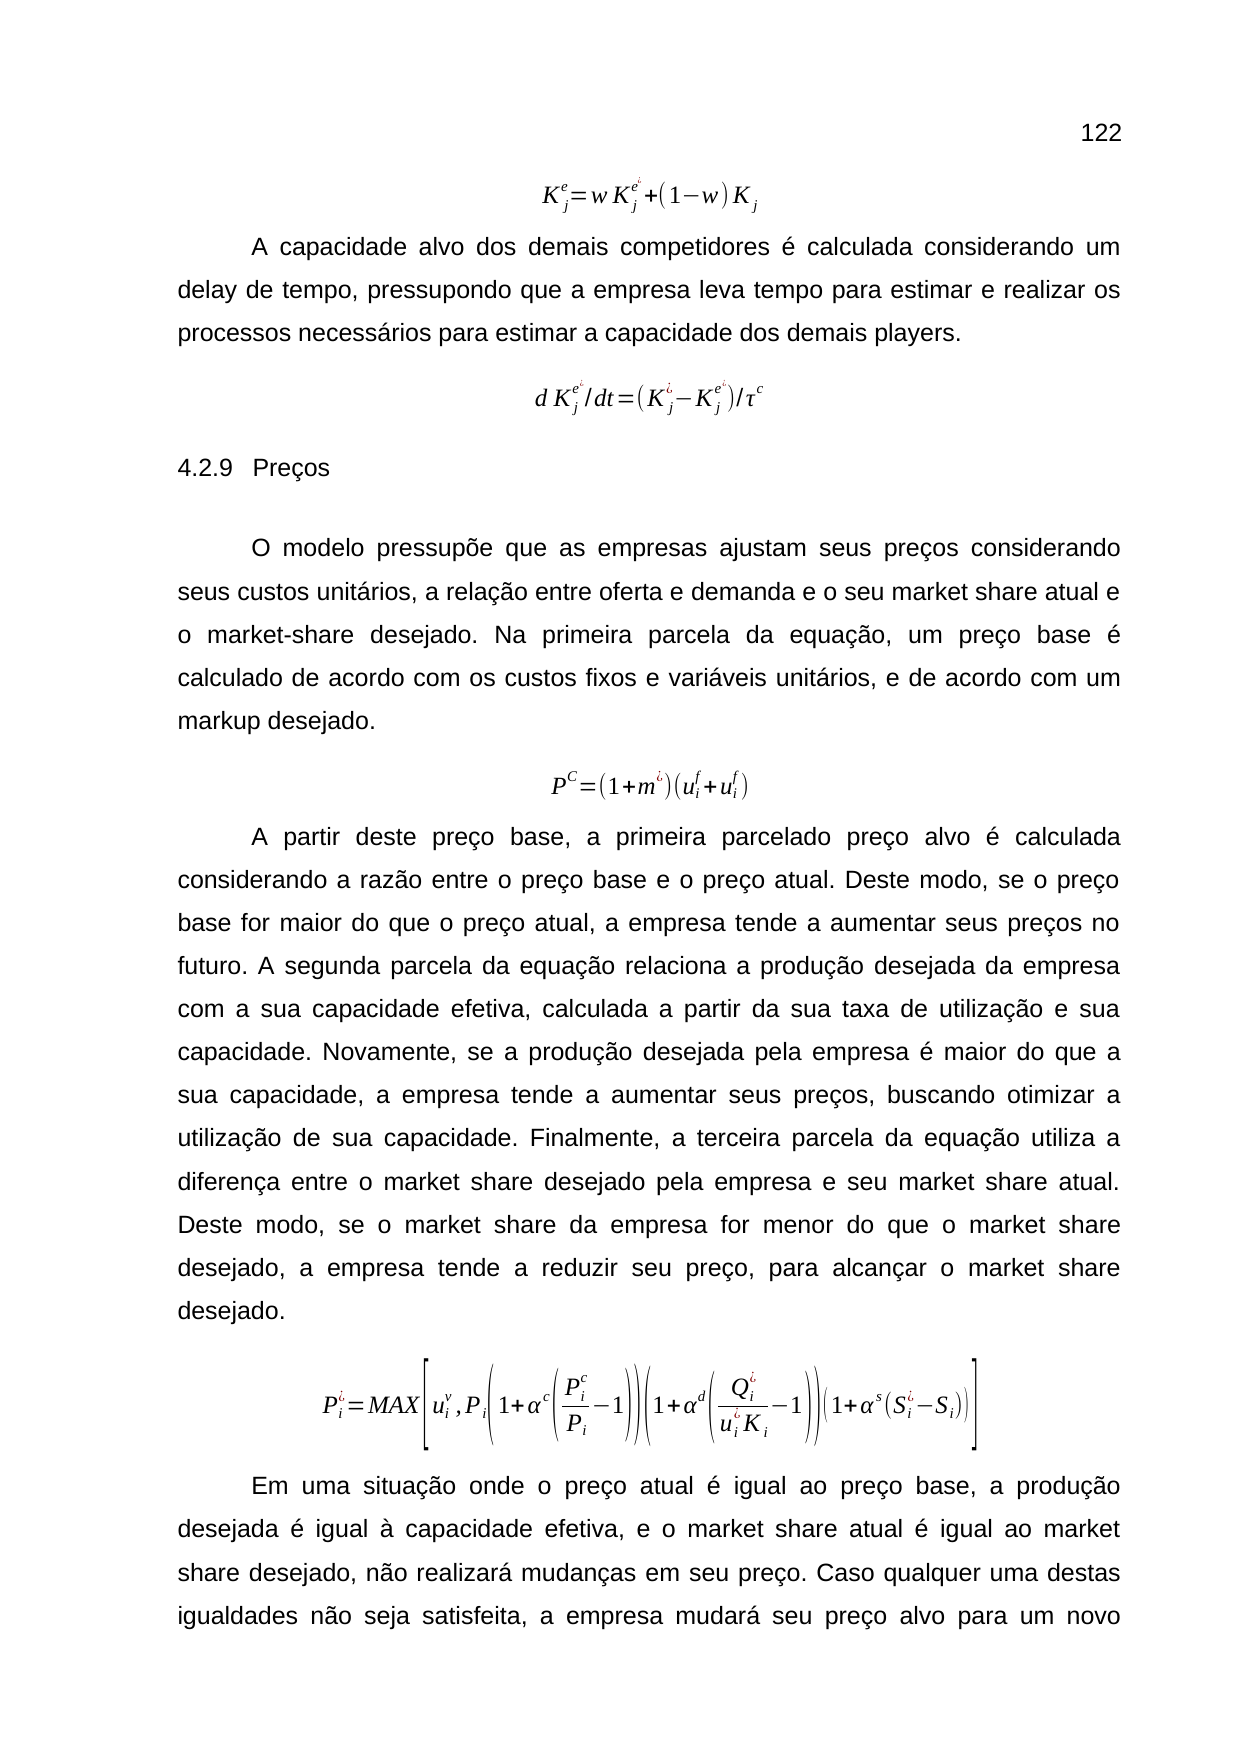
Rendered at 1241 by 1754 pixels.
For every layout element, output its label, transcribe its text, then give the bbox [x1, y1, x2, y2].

subtitle Preços [177, 453, 1122, 482]
text A partir deste preço base, a primeira parcelado preço alvo é calculada considerando a razão entre o preço base e o preço atual. Deste modo, se o preço base for maior do que o preço atual, a empresa tende a aumentar seus preços no futuro. A segunda parcela da equação relaciona a produção desejada da empresa com a sua capacidade efetiva, calculada a partir da sua taxa de utilização e sua capacidade. Novamente, se a produção desejada pela empresa é maior do que a sua capacidade, a empresa tende a aumentar seus preços, buscando otimizar a utilização de sua capacidade. Finalmente, a terceira parcela da equação utiliza a diferença entre o market share desejado pela empresa e seu market share atual. Deste modo, se o market share da empresa for menor do que o market share desejado, a empresa tende a reduzir seu preço, para alcançar o market share desejado. [177, 821, 1122, 1324]
text O modelo pressupõe que as empresas ajustam seus preços considerando seus custos unitários, a relação entre oferta e demanda e o seu market share atual e o market-share desejado. Na primeira parcela da equação, um preço base é calculado de acordo com os custos fixos e variáveis unitários, e de acordo com um markup desejado. [177, 533, 1122, 735]
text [177, 1471, 1122, 1629]
text A capacidade alvo dos demais competidores é calculada considerando um delay de tempo, pressupondo que a empresa leva tempo para estimar e realizar os processos necessários para estimar a capacidade dos demais players. [177, 232, 1122, 347]
